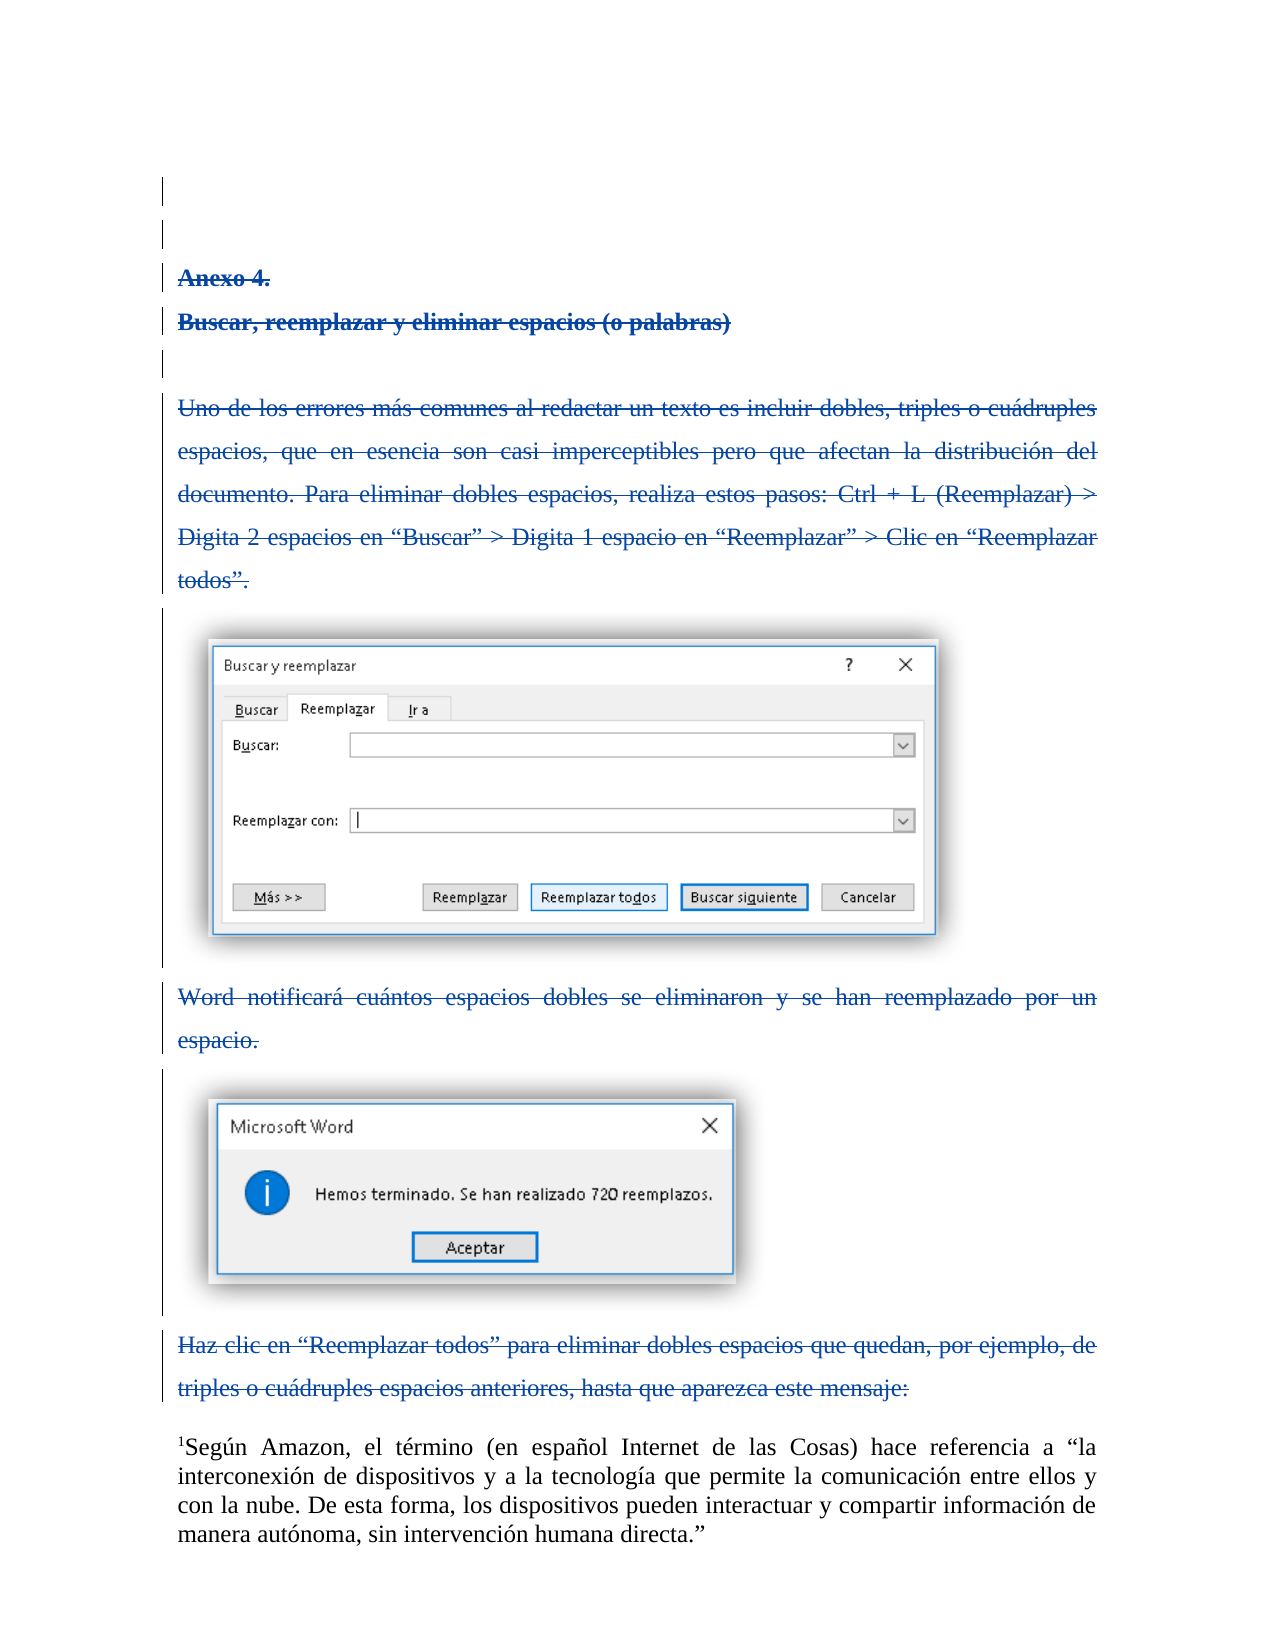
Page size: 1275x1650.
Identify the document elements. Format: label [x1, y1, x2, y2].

picture [208, 1099, 737, 1284]
picture [208, 639, 939, 937]
